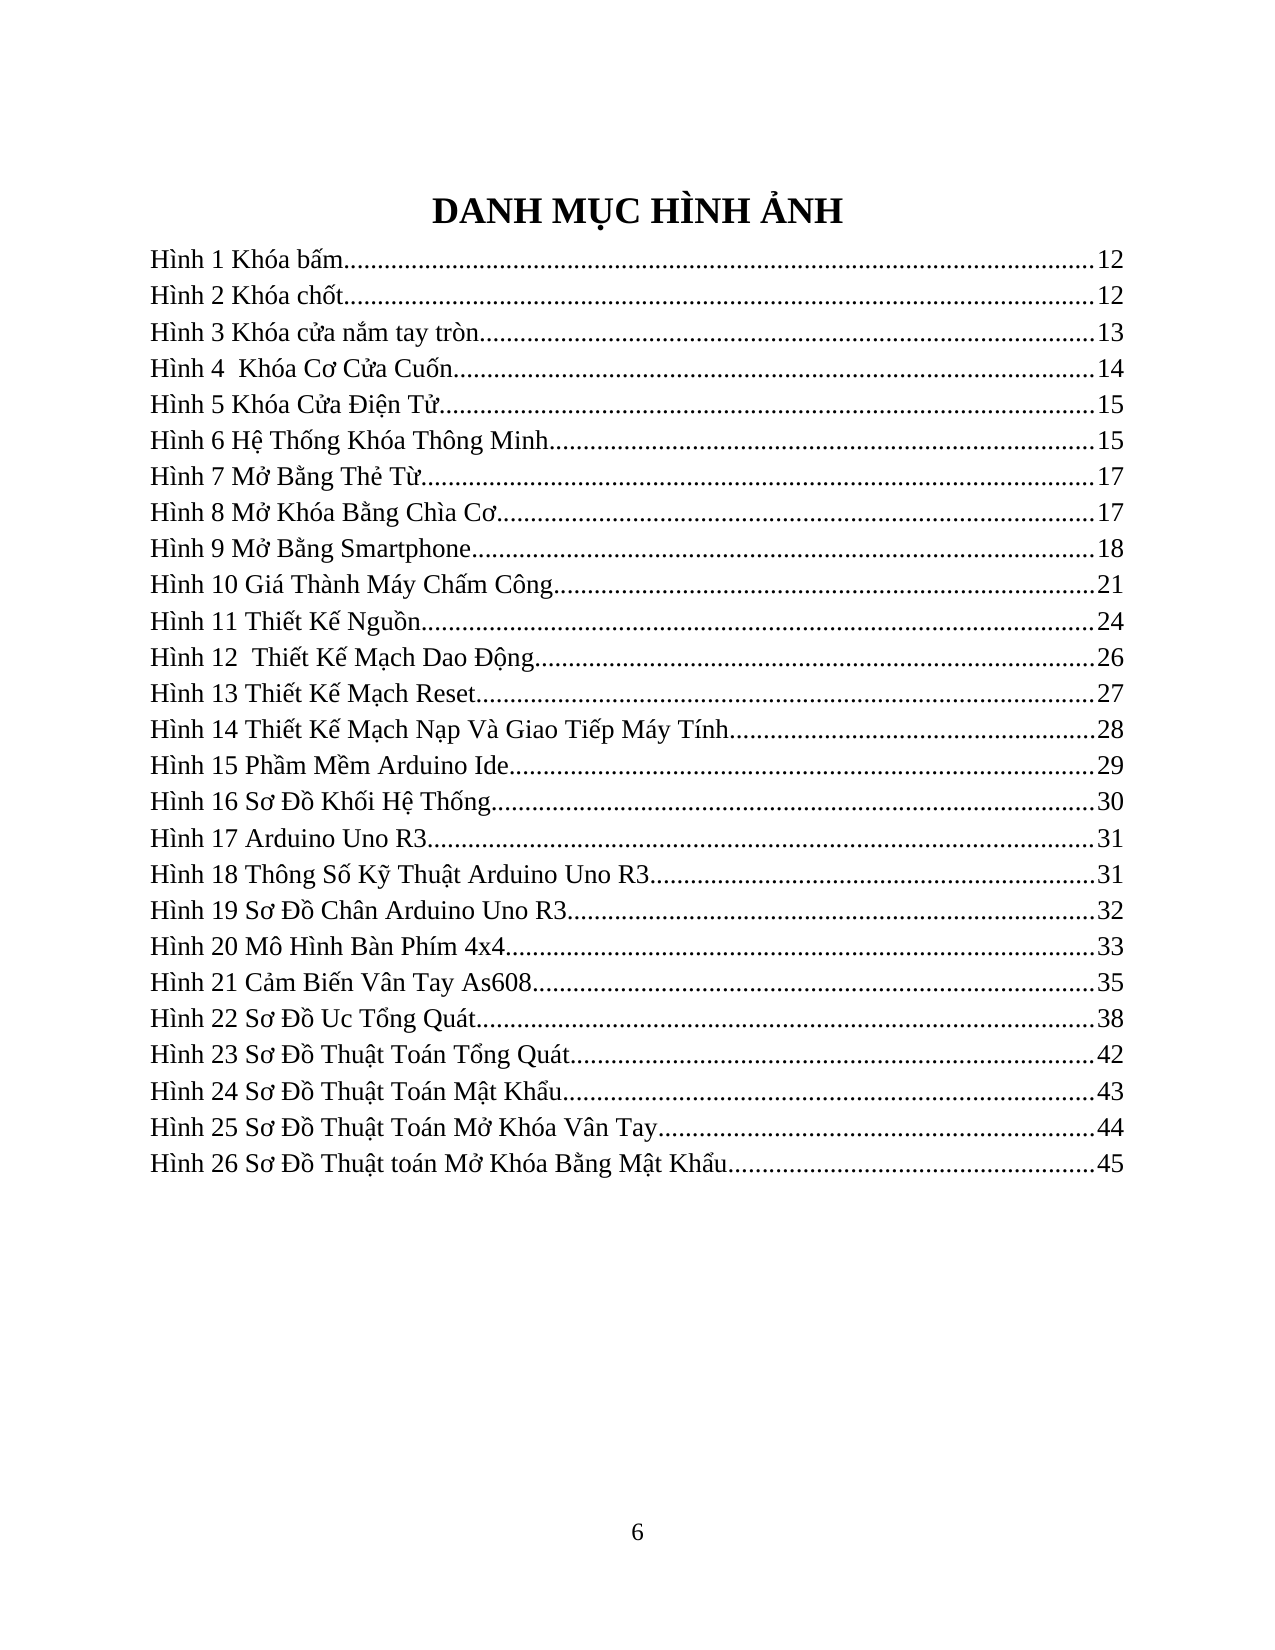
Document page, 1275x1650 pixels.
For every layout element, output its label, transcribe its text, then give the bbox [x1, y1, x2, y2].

text Hình 6 Hệ Thống Khóa Thông Minh 15 [150, 424, 1125, 455]
subtitle DANH MỤC HÌNH ẢNH [150, 189, 1125, 232]
text Hình 16 Sơ Đồ Khối Hệ Thống 30 [150, 786, 1125, 817]
text Hình 23 Sơ Đồ Thuật Toán Tổng Quát 42 [150, 1038, 1125, 1070]
text Hình 12 Thiết Kế Mạch Dao Động 26 [150, 641, 1125, 672]
text Hình 24 Sơ Đồ Thuật Toán Mật Khẩu 43 [150, 1075, 1125, 1106]
text Hình 9 Mở Bằng Smartphone 18 [150, 532, 1125, 564]
text Hình 1 Khóa bấm 12 [150, 243, 1125, 274]
text Hình 19 Sơ Đồ Chân Arduino Uno R3 32 [150, 894, 1125, 925]
text Hình 5 Khóa Cửa Điện Tử 15 [150, 388, 1125, 419]
text Hình 17 Arduino Uno R3 31 [150, 822, 1125, 853]
text Hình 14 Thiết Kế Mạch Nạp Và Giao Tiếp Máy Tính 28 [150, 713, 1125, 744]
text Hình 26 Sơ Đồ Thuật toán Mở Khóa Bằng Mật Khẩu 45 [150, 1147, 1125, 1178]
text Hình 7 Mở Bằng Thẻ Từ 17 [150, 460, 1125, 491]
text Hình 2 Khóa chốt 12 [150, 279, 1125, 311]
text Hình 13 Thiết Kế Mạch Reset 27 [150, 677, 1125, 708]
text Hình 15 Phầm Mềm Arduino Ide 29 [150, 749, 1125, 781]
text Hình 22 Sơ Đồ Uc Tổng Quát 38 [150, 1002, 1125, 1033]
text Hình 4 Khóa Cơ Cửa Cuốn 14 [150, 352, 1125, 383]
text Hình 11 Thiết Kế Nguồn 24 [150, 605, 1125, 636]
text Hình 25 Sơ Đồ Thuật Toán Mở Khóa Vân Tay 44 [150, 1111, 1125, 1142]
text Hình 3 Khóa cửa nắm tay tròn 13 [150, 316, 1125, 347]
text Hình 20 Mô Hình Bàn Phím 4x4 33 [150, 930, 1125, 961]
text Hình 18 Thông Số Kỹ Thuật Arduino Uno R3 31 [150, 858, 1125, 889]
text Hình 8 Mở Khóa Bằng Chìa Cơ 17 [150, 496, 1125, 527]
text Hình 21 Cảm Biến Vân Tay As608 35 [150, 966, 1125, 997]
text Hình 10 Giá Thành Máy Chấm Công 21 [150, 569, 1125, 600]
